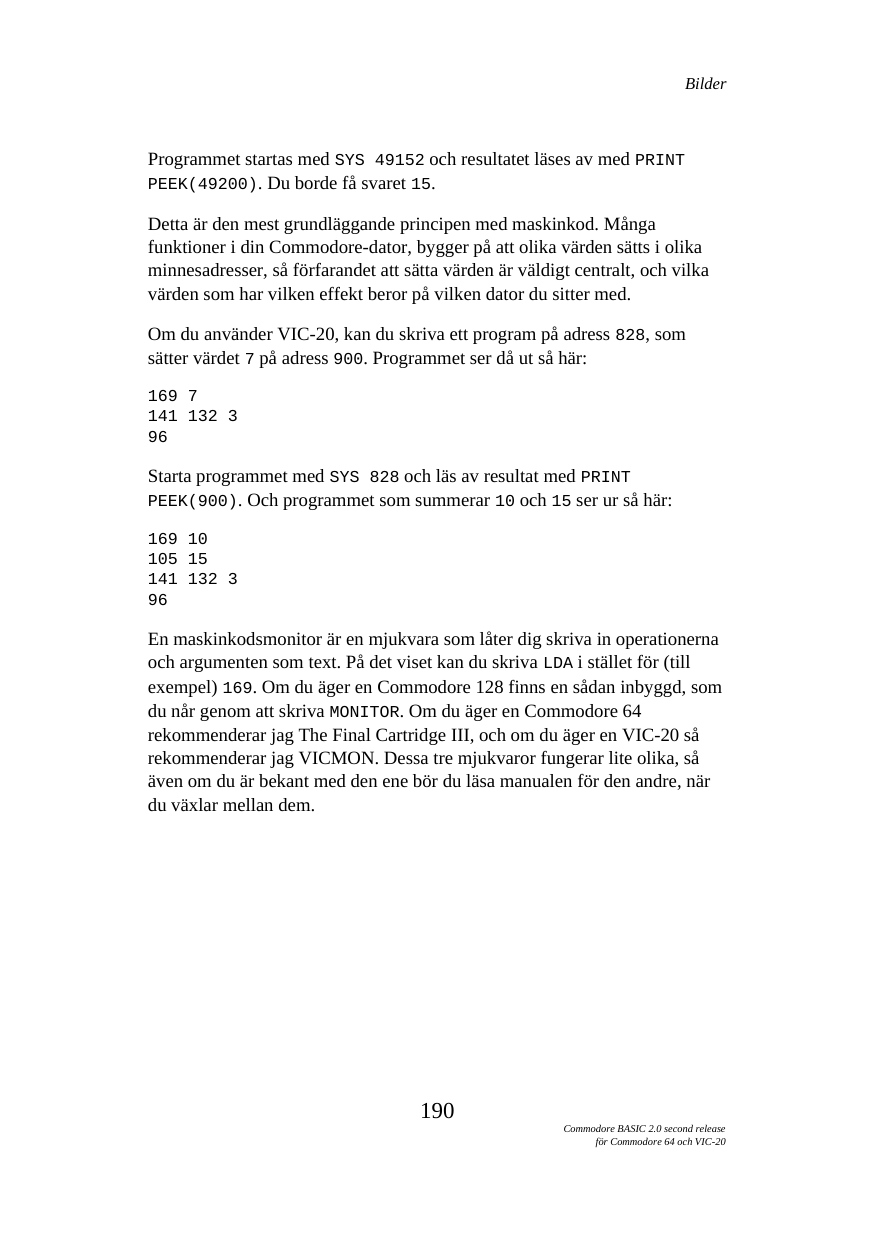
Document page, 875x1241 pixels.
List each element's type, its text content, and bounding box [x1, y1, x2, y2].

text 169 10 105 15 141 132 3 96 [148, 530, 726, 610]
text Programmet startas med SYS 49152 och resultatet läses av med PRINT PEEK(49200). Du borde få svaret 15. [148, 148, 726, 194]
text En maskinkodsmonitor är en mjukvara som låter dig skriva in operationerna och argumenten som text. På det viset kan du skriva LDA i stället för (till exempel) 169. Om du äger en Commodore 128 finns en sådan inbyggd, som du når genom att skriva MONITOR. Om du äger en Commodore 64 rekommenderar jag The Final Cartridge III, och om du äger en VIC-20 så rekommenderar jag VICMON. Dessa tre mjukvaror fungerar lite olika, så även om du är bekant med den ene bör du läsa manualen för den andre, när du växlar mellan dem. [148, 628, 726, 815]
text Starta programmet med SYS 828 och läs av resultat med PRINT PEEK(900). Och programmet som summerar 10 och 15 ser ur så här: [148, 465, 726, 512]
text Om du använder VIC-20, kan du skriva ett program på adress 828, som sätter värdet 7 på adress 900. Programmet ser då ut så här: [148, 322, 726, 369]
text 169 7 141 132 3 96 [148, 387, 726, 447]
text Detta är den mest grundläggande principen med maskinkod. Många funktioner i din Commodore-dator, bygger på att olika värden sätts i olika minnesadresser, så förfarandet att sätta värden är väldigt centralt, och vilka värden som har vilken effekt beror på vilken dator du sitter med. [148, 213, 726, 304]
